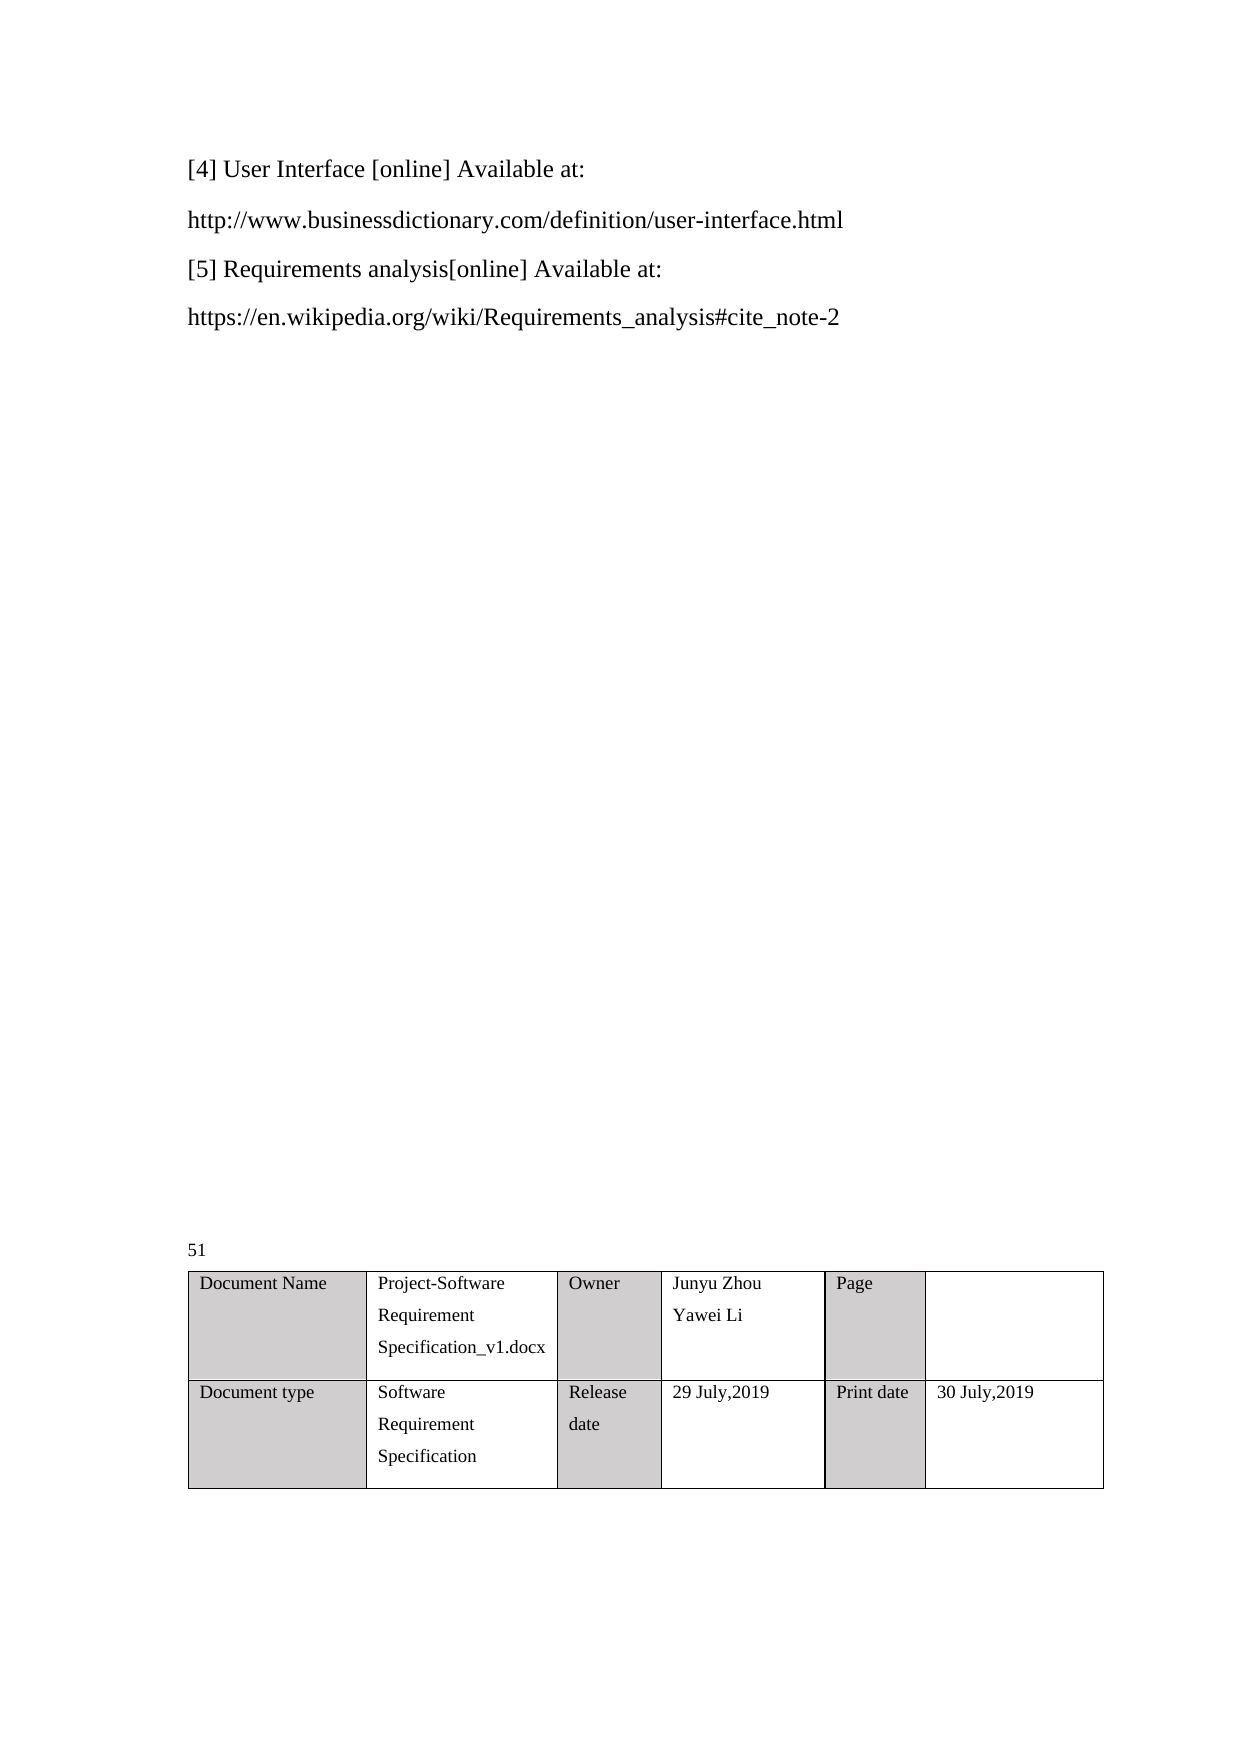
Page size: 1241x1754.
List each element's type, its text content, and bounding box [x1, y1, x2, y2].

text https://en.wikipedia.org/wiki/Requirements_analysis#cite_note-2 [187, 299, 1053, 333]
text [4] User Interface [online] Available at: http://www.businessdictionary.com/definition/user-interface.html [187, 152, 1053, 237]
text [5] Requirements analysis[online] Available at: [187, 251, 1053, 285]
